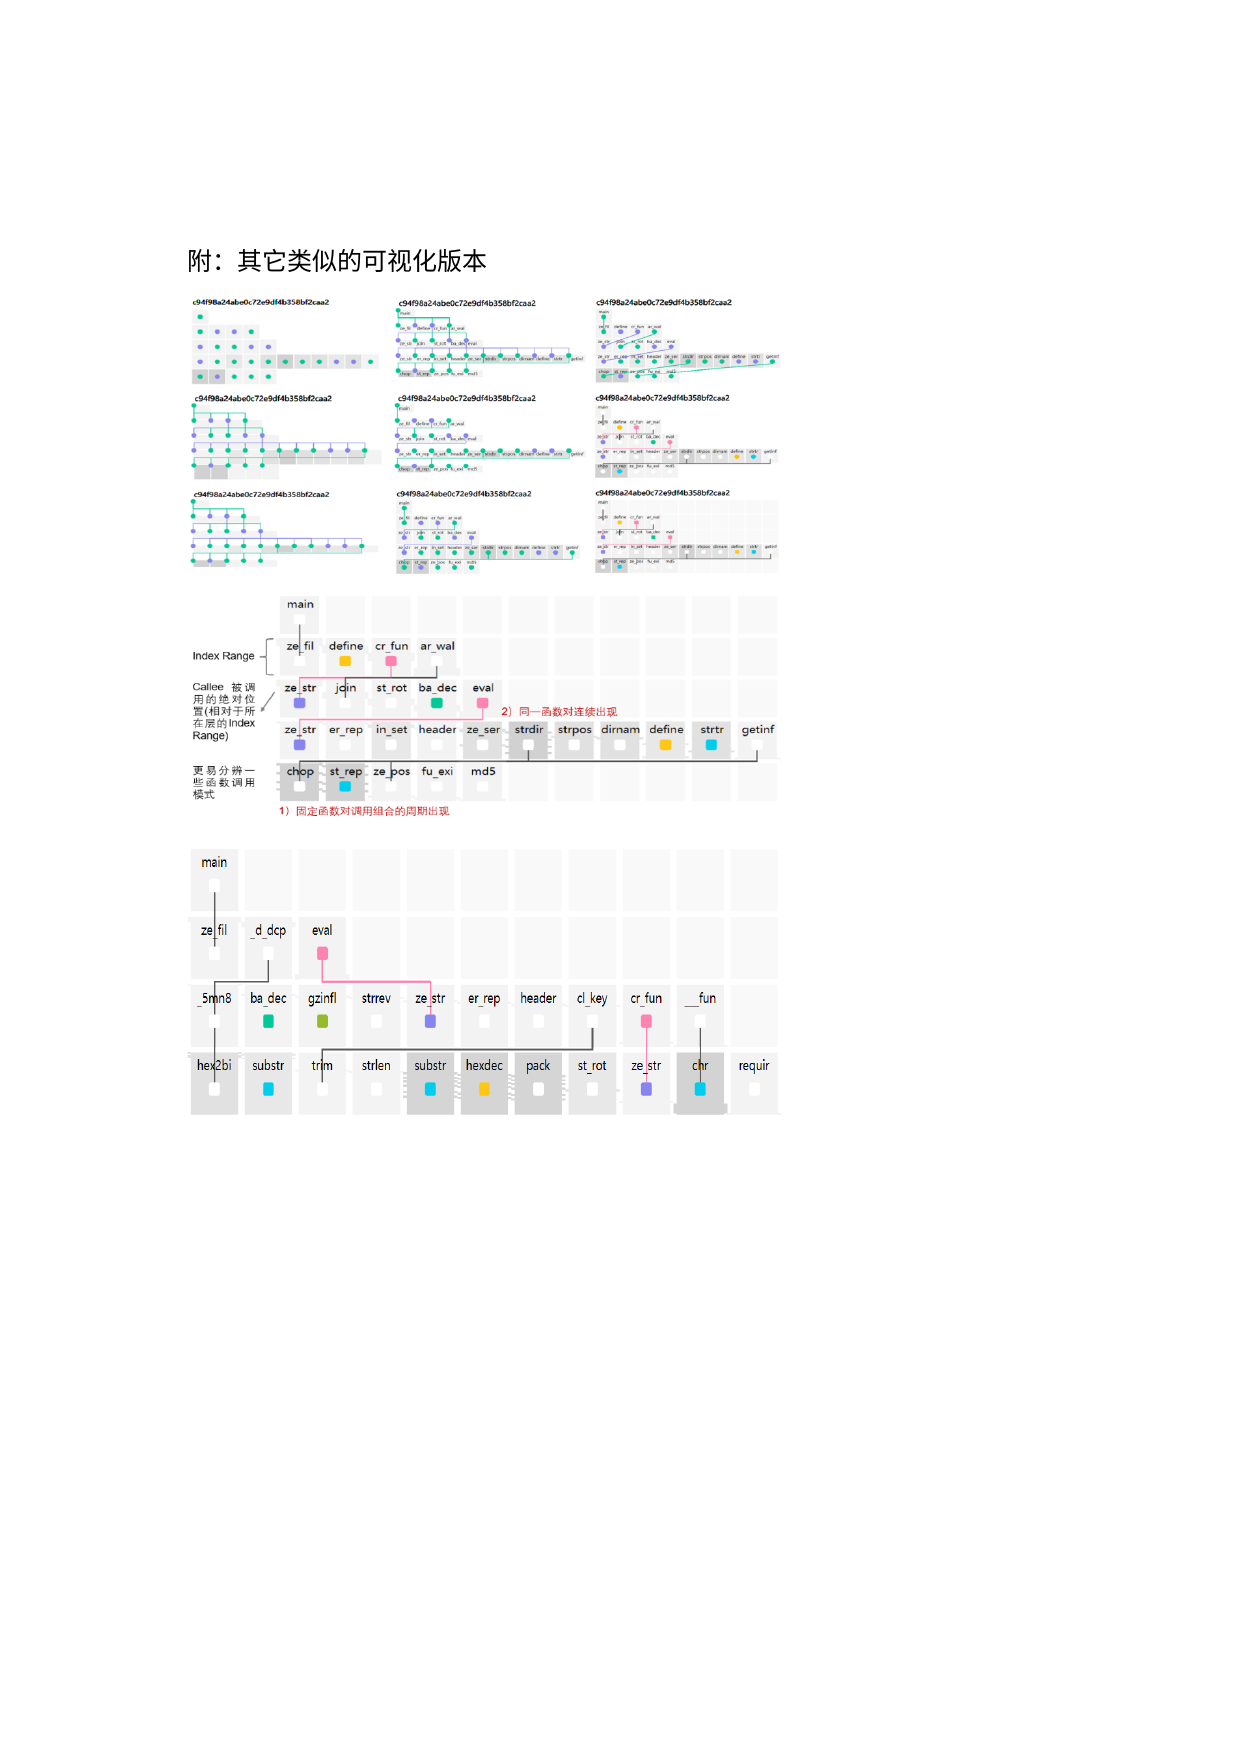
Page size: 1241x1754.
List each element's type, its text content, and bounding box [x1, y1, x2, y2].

picture [187, 844, 786, 1119]
picture [187, 292, 785, 581]
text 附：其它类似的可视化版本 [187, 227, 1053, 292]
picture [187, 584, 788, 819]
